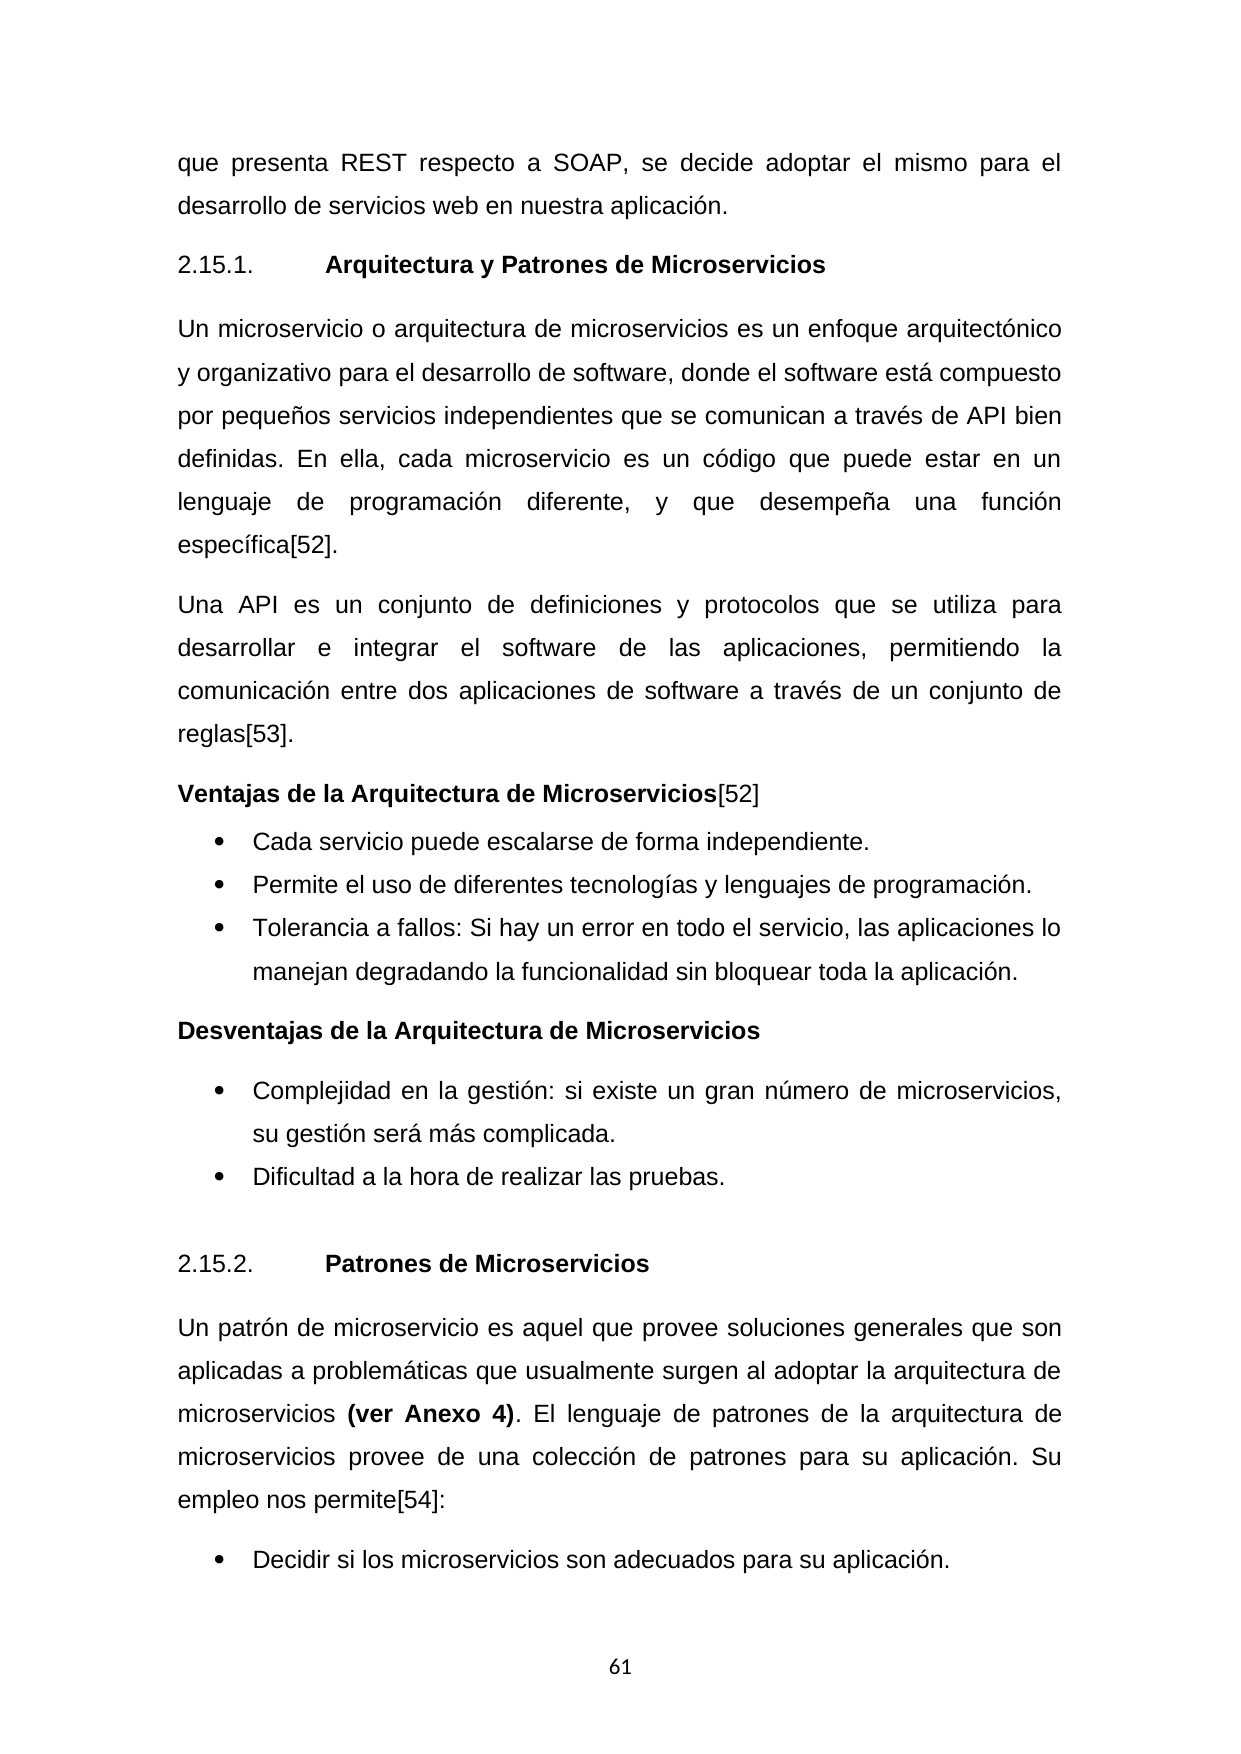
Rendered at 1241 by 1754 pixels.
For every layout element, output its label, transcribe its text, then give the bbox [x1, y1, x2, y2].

text Ventajas de la Arquitectura de Microservicios[52] [177, 779, 1063, 808]
list Tolerancia a fallos: Si hay un error en todo el servicio, las aplicaciones lo manejan degradando la funcionalidad sin bloquear toda la aplicación. [215, 913, 1063, 985]
list Permite el uso de diferentes tecnologías y lenguajes de programación. [215, 870, 1063, 899]
text Un patrón de microservicio es aquel que provee soluciones generales que son aplicadas a problemáticas que usualmente surgen al adoptar la arquitectura de microservicios (ver Anexo 4). El lenguaje de patrones de la arquitectura de microservicios provee de una colección de patrones para su aplicación. Su empleo nos permite[54]: [177, 1313, 1063, 1514]
list Patrones de Microservicios [177, 1249, 1063, 1277]
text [177, 148, 1063, 219]
text Una API es un conjunto de definiciones y protocolos que se utiliza para desarrollar e integrar el software de las aplicaciones, permitiendo la comunicación entre dos aplicaciones de software a través de un conjunto de reglas[53]. [177, 590, 1063, 748]
list Cada servicio puede escalarse de forma independiente. [215, 827, 1063, 856]
list Dificultad a la hora de realizar las pruebas. [215, 1162, 1063, 1191]
text Desventajas de la Arquitectura de Microservicios [177, 1016, 1063, 1045]
list Arquitectura y Patrones de Microservicios [177, 251, 1063, 279]
list Complejidad en la gestión: si existe un gran número de microservicios, su gestión será más complicada. [215, 1076, 1063, 1148]
text Un microservicio o arquitectura de microservicios es un enfoque arquitectónico y organizativo para el desarrollo de software, donde el software está compuesto por pequeños servicios independientes que se comunican a través de API bien definidas. En ella, cada microservicio es un código que puede estar en un lenguaje de programación diferente, y que desempeña una función específica[52]. [177, 314, 1063, 559]
list Decidir si los microservicios son adecuados para su aplicación. [215, 1545, 1063, 1574]
